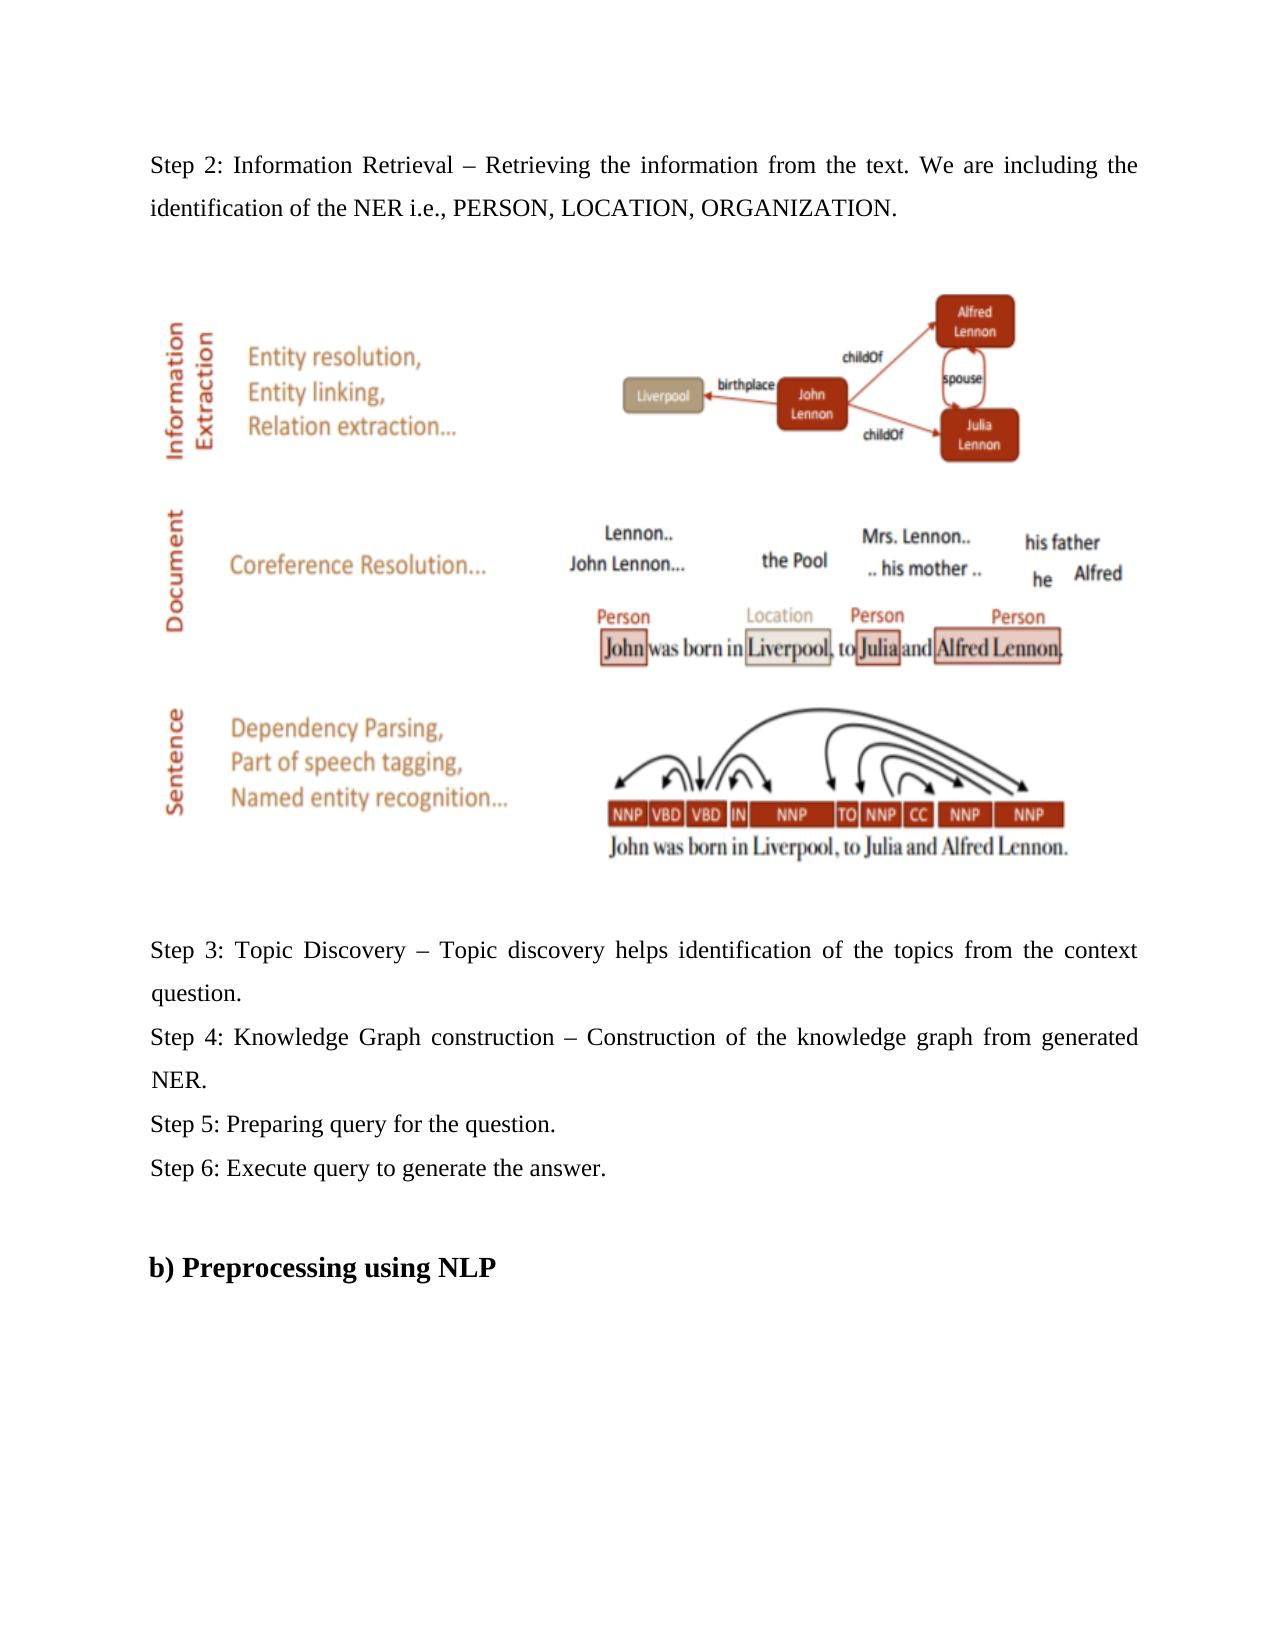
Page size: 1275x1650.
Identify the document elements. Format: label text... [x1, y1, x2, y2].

text Step 5: Preparing query for the question. [150, 1109, 1140, 1138]
picture [150, 280, 1125, 877]
text Step 3: Topic Discovery – Topic discovery helps identification of the topics from the context question. [150, 935, 1140, 1007]
text Step 2: Information Retrieval – Retrieving the information from the text. We are including the identification of the NER i.e., PERSON, LOCATION, ORGANIZATION. [150, 150, 1140, 222]
text Step 6: Execute query to generate the answer. [150, 1153, 1140, 1181]
text b) Preprocessing using NLP [431, 1250, 1140, 1284]
text Step 4: Knowledge Graph construction – Construction of the knowledge graph from generated NER. [150, 1022, 1140, 1094]
